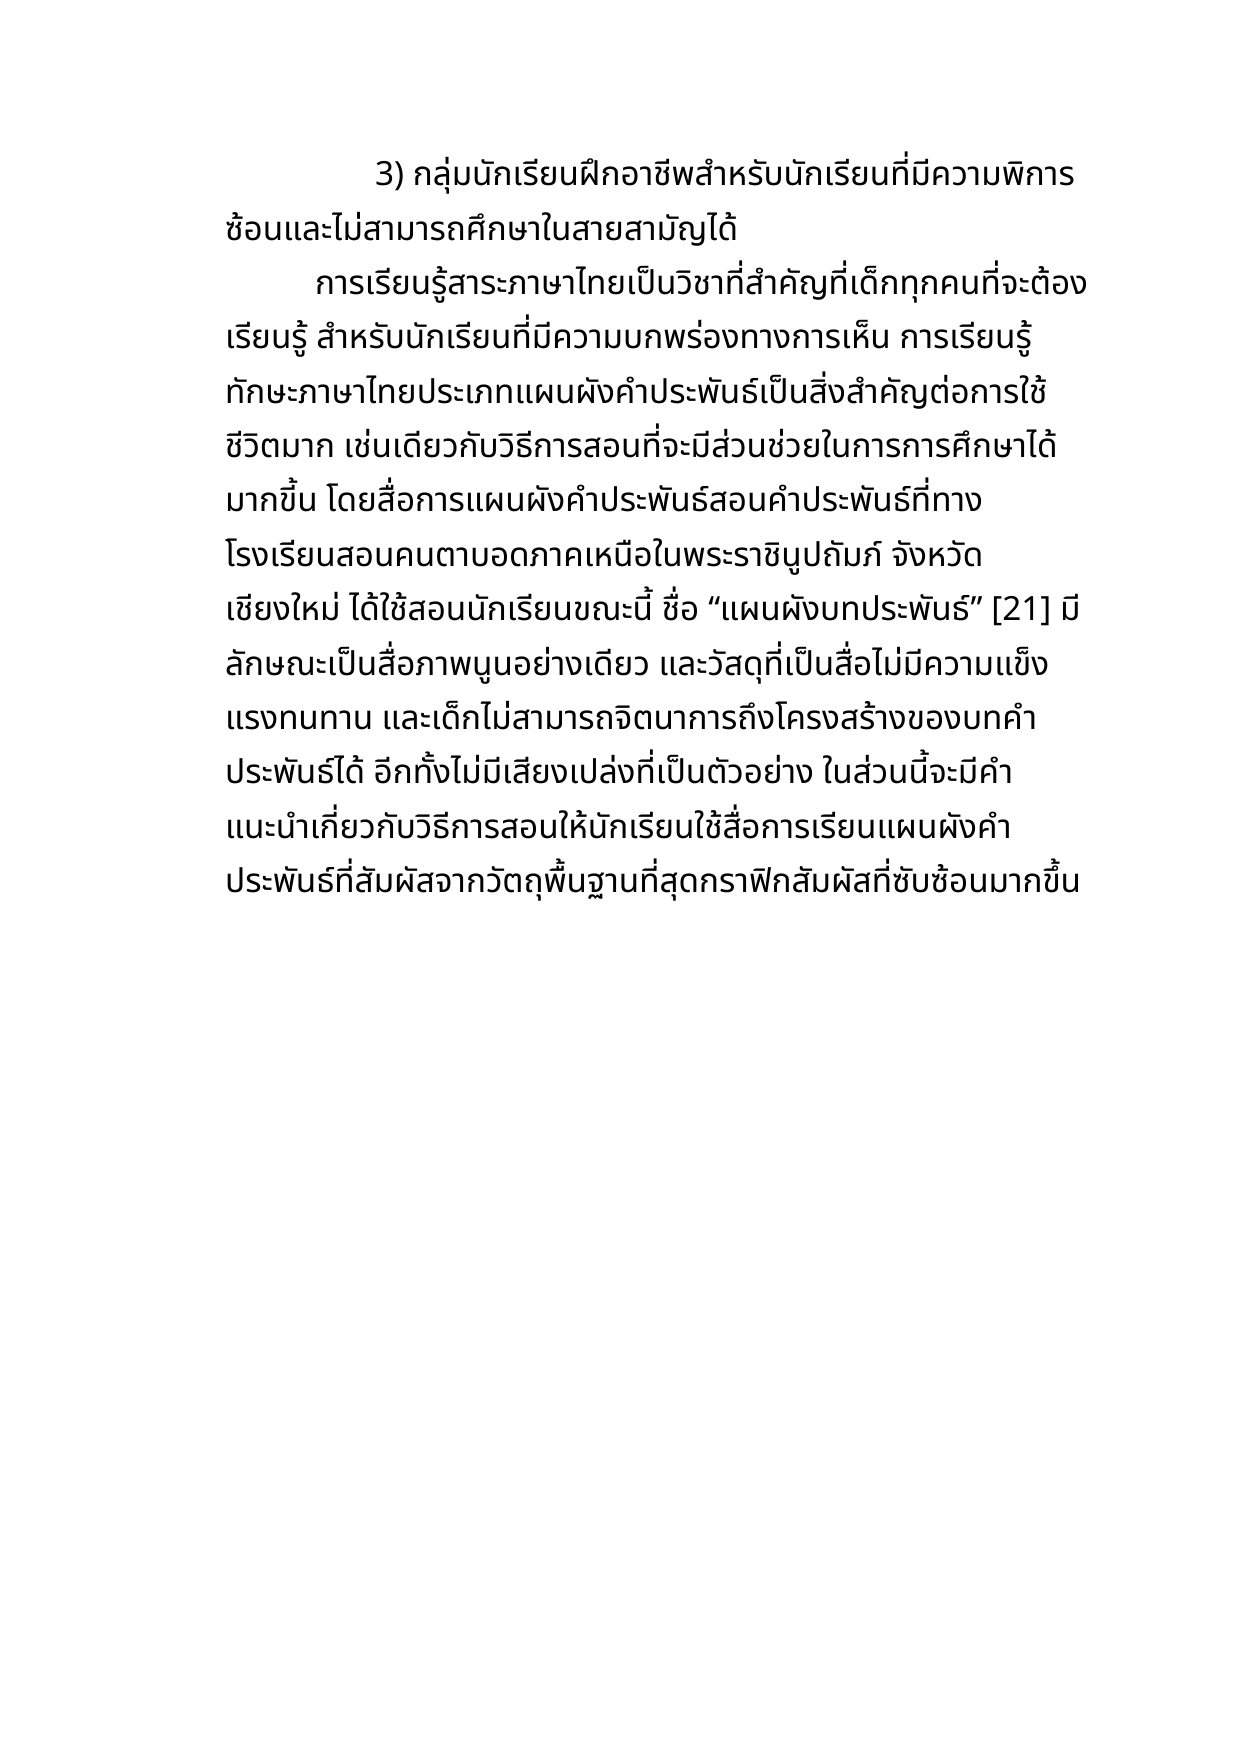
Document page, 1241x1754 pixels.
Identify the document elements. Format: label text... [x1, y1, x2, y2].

text การเรียนรู้สาระภาษาไทยเป็นวิชาที่สำคัญที่เด็กทุกคนที่จะต้องเรียนรู้ สำหรับนักเรียนที่มีความบกพร่องทางการเห็น การเรียนรู้ทักษะภาษาไทยประเภทแผนผังคำประพันธ์เป็นสิ่งสำคัญต่อการใช้ชีวิตมาก เช่นเดียวกับวิธีการสอนที่จะมีส่วนช่วยในการการศึกษาได้มากขี้น โดยสื่อการแผนผังคำประพันธ์สอนคำประพันธ์ที่ทางโรงเรียนสอนคนตาบอดภาคเหนือในพระราชินูปถัมภ์ จังหวัดเชียงใหม่ ได้ใช้สอนนักเรียนขณะนี้ ชื่อ “แผนผังบทประพันธ์” [21] มีลักษณะเป็นสื่อภาพนูนอย่างเดียว และวัสดุที่เป็นสื่อไม่มีความแข็งแรงทนทาน และเด็กไม่สามารถจิตนาการถึงโครงสร้างของบทคำประพันธ์ได้ อีกทั้งไม่มีเสียงเปล่งที่เป็นตัวอย่าง ในส่วนนี้จะมีคำแนะนำเกี่ยวกับวิธีการสอนให้นักเรียนใช้สื่อการเรียนแผนผังคำประพันธ์ที่สัมผัสจากวัตถุพื้นฐานที่สุดกราฟิกสัมผัสที่ซับซ้อนมากขึ้น [225, 259, 1090, 908]
text 3) กลุ่มนักเรียนฝึกอาชีพสำหรับนักเรียนที่มีความพิการซ้อนและไม่สามารถศึกษาในสายสามัญได้ [225, 150, 1090, 255]
